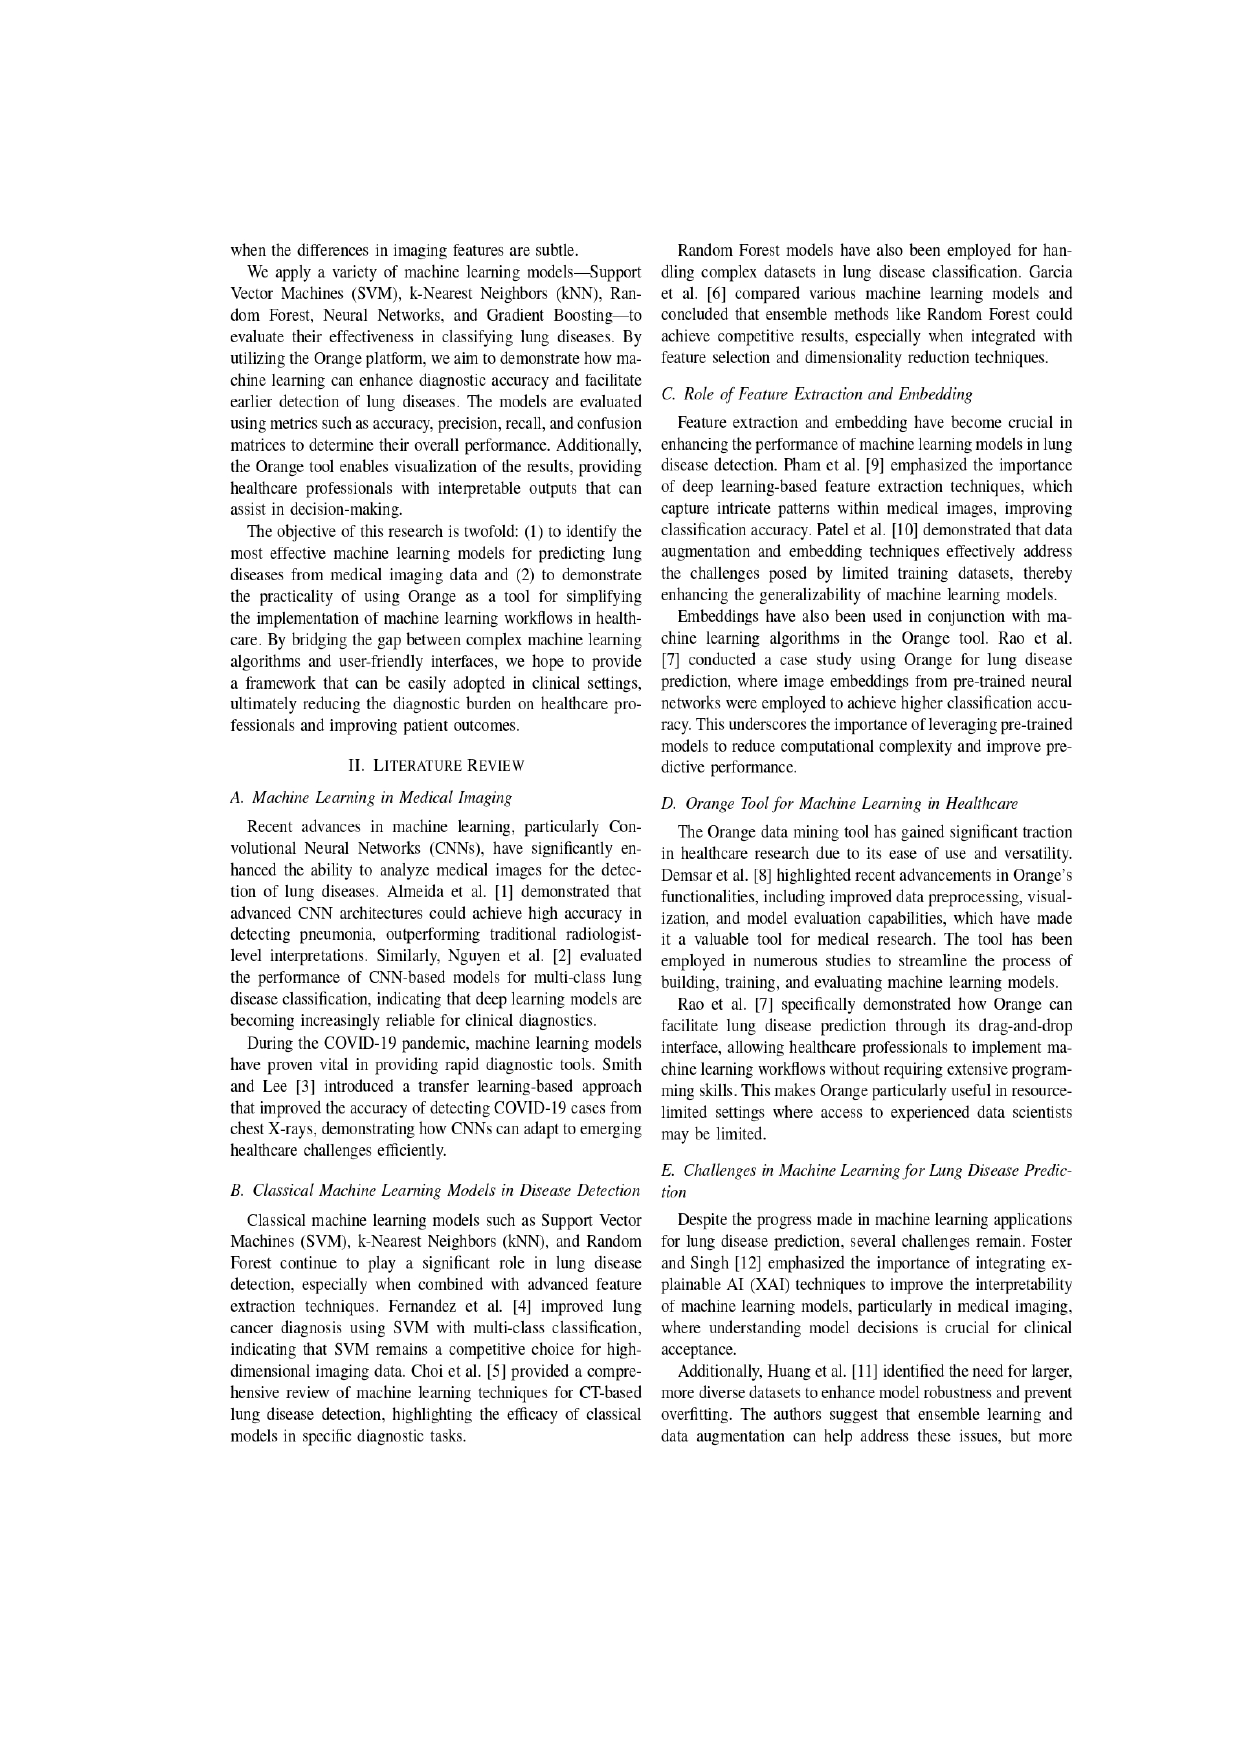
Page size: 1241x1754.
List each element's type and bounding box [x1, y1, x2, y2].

picture [150, 150, 1152, 1577]
